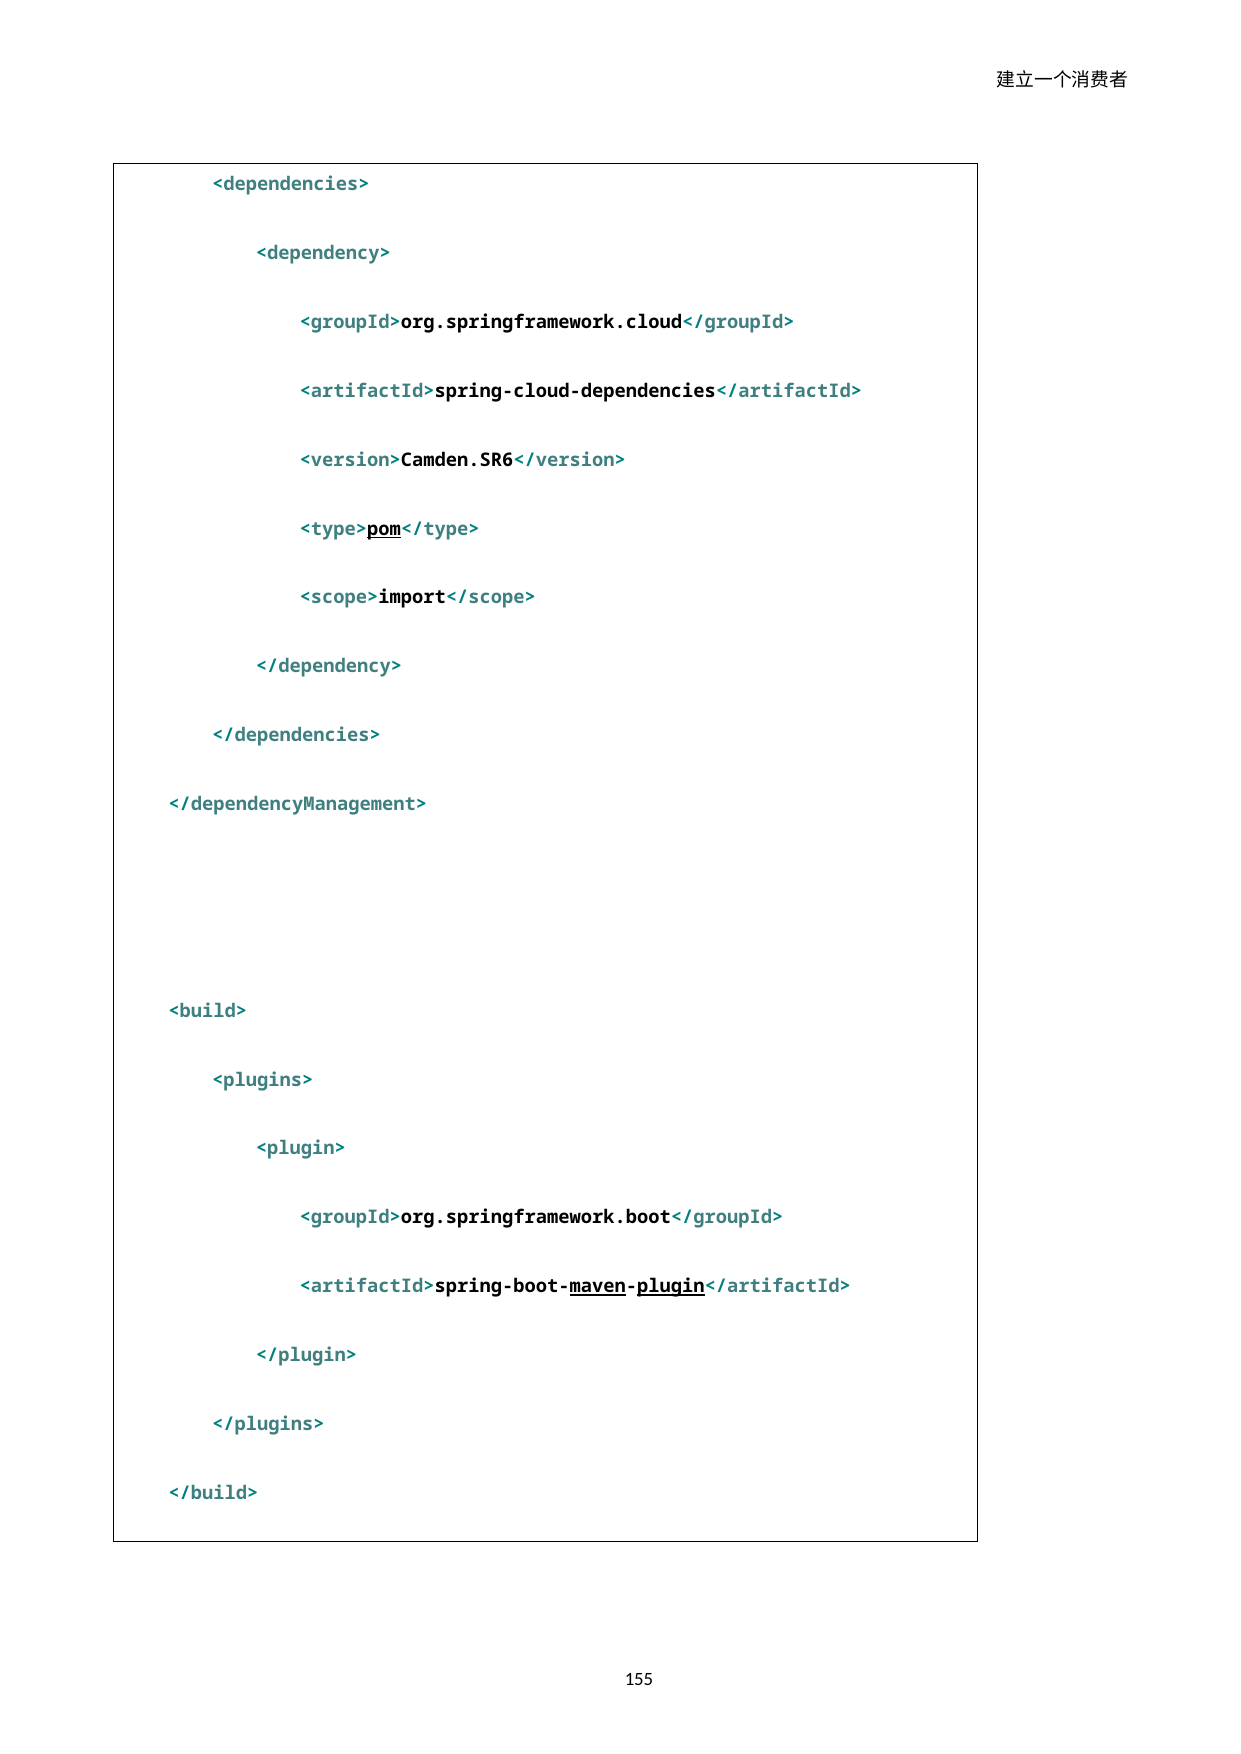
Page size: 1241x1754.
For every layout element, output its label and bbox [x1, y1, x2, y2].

table_header [114, 164, 977, 1541]
